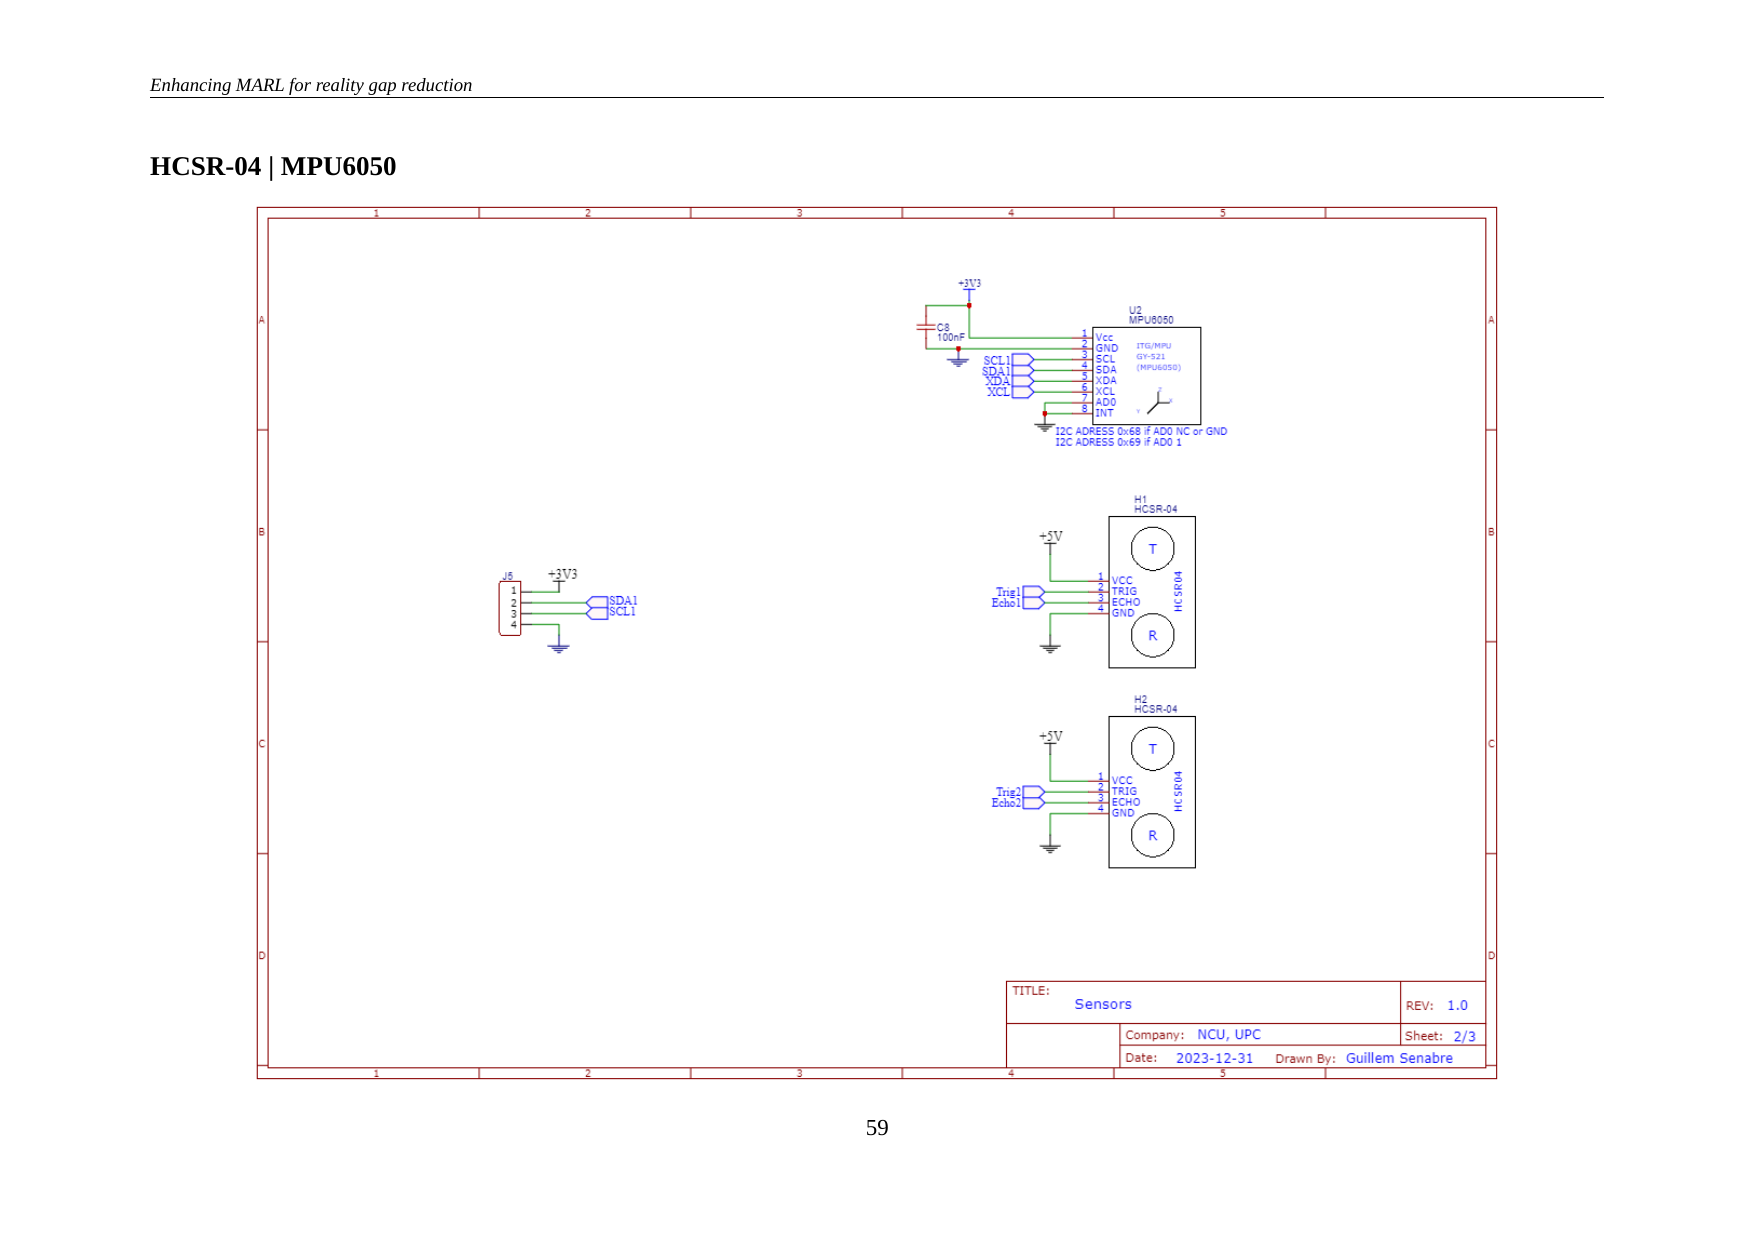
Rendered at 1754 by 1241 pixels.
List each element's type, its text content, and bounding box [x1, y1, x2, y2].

picture [246, 195, 1508, 1090]
subtitle HCSR-04 | MPU6050 [150, 150, 1604, 181]
